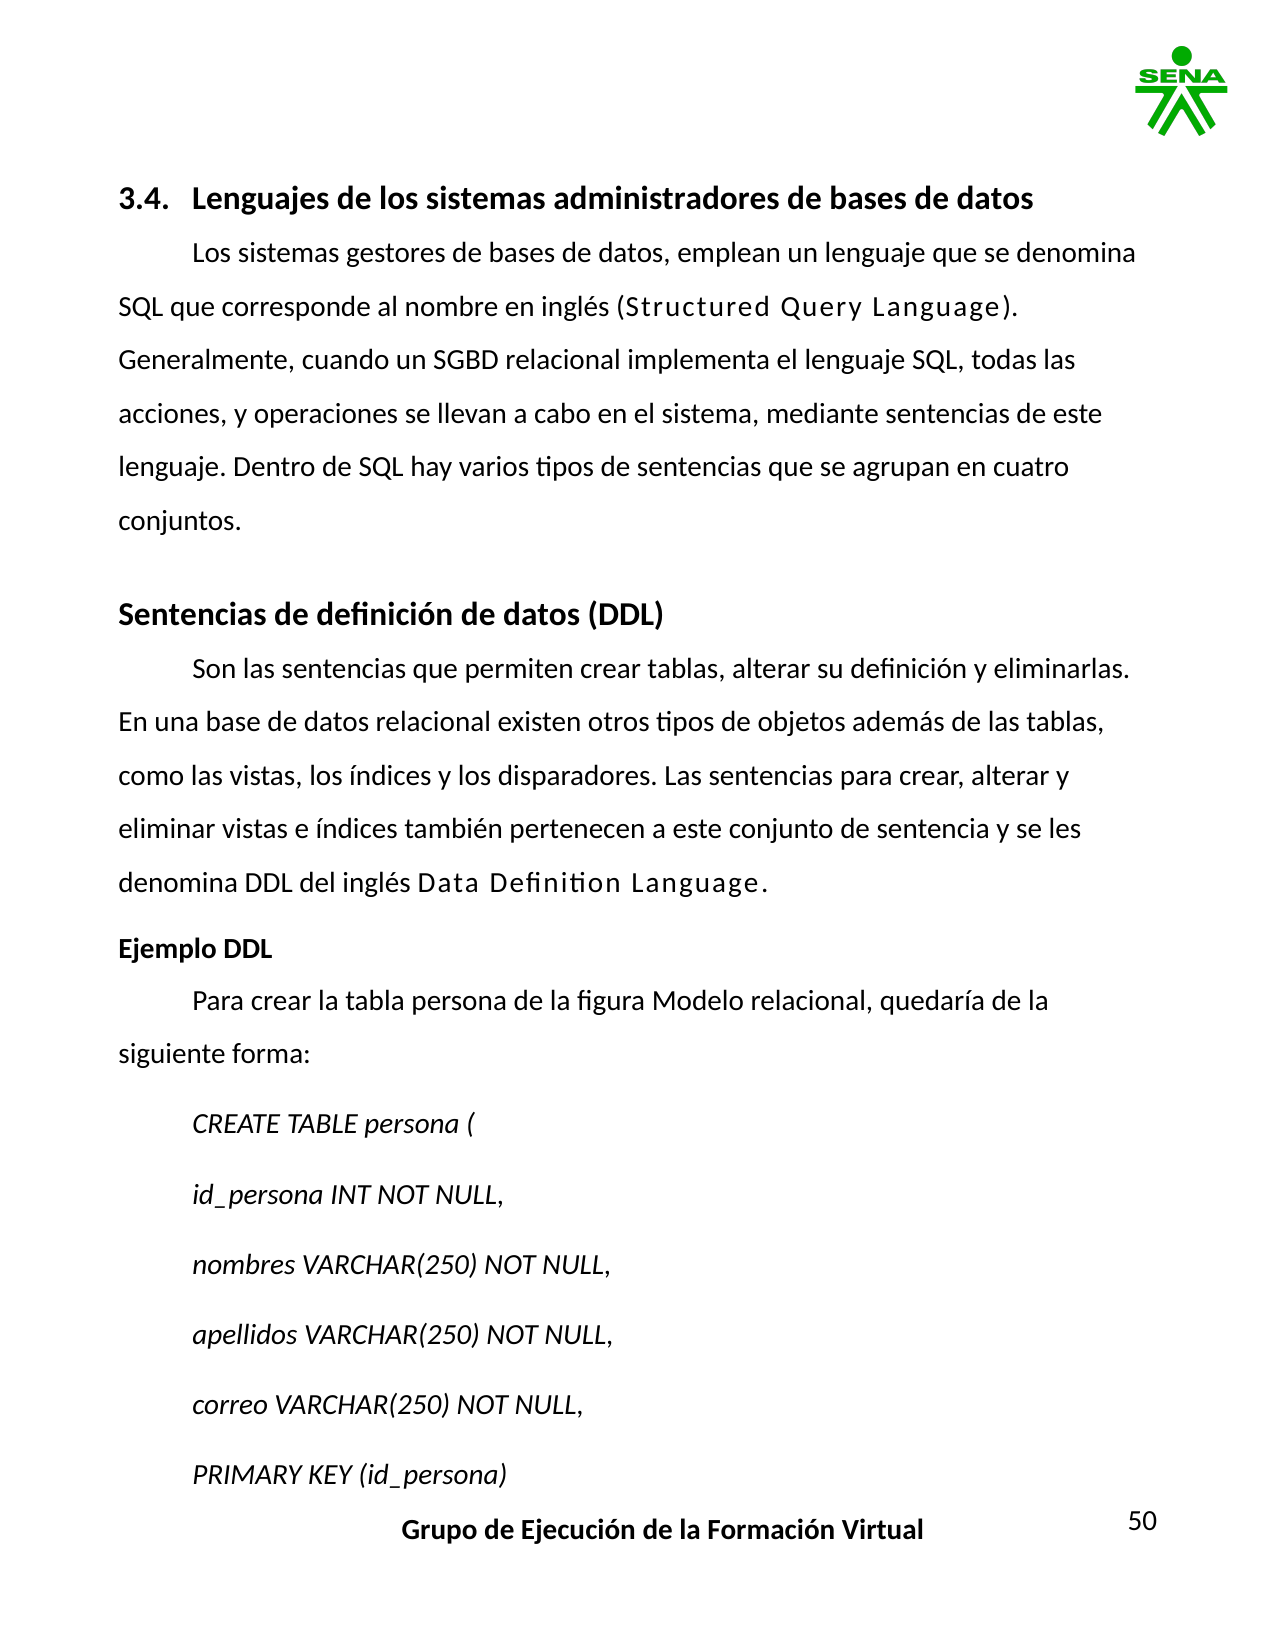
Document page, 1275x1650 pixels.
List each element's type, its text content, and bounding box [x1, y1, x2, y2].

subtitle Sentencias de definición de datos (DDL) [118, 593, 1157, 633]
subtitle Ejemplo DDL [118, 930, 1157, 965]
text nombres VARCHAR(250) NOT NULL, [118, 1246, 1157, 1281]
text id_persona INT NOT NULL, [118, 1176, 1157, 1211]
text apellidos VARCHAR(250) NOT NULL, [118, 1316, 1157, 1352]
text correo VARCHAR(250) NOT NULL, [118, 1386, 1157, 1422]
text Los sistemas gestores de bases de datos, emplean un lenguaje que se denomina SQL que corresponde al nombre en inglés (Structured Query Language). Generalmente, cuando un SGBD relacional implementa el lenguaje SQL, todas las acciones, y operaciones se llevan a cabo en el sistema, mediante sentencias de este lenguaje. Dentro de SQL hay varios tipos de sentencias que se agrupan en cuatro conjuntos. [118, 234, 1157, 537]
text PRIMARY KEY (id_persona) [118, 1456, 1157, 1492]
subtitle Lenguajes de los sistemas administradores de bases de datos [118, 177, 1157, 218]
text Para crear la tabla persona de la figura Modelo relacional, quedaría de la siguiente forma: [118, 982, 1157, 1071]
text CREATE TABLE persona ( [118, 1106, 1157, 1141]
picture [1135, 46, 1228, 136]
text Son las sentencias que permiten crear tablas, alterar su definición y eliminarlas. En una base de datos relacional existen otros tipos de objetos además de las tablas, como las vistas, los índices y los disparadores. Las sentencias para crear, alterar y eliminar vistas e índices también pertenecen a este conjunto de sentencia y se les denomina DDL del inglés Data Definition Language. [118, 650, 1157, 899]
